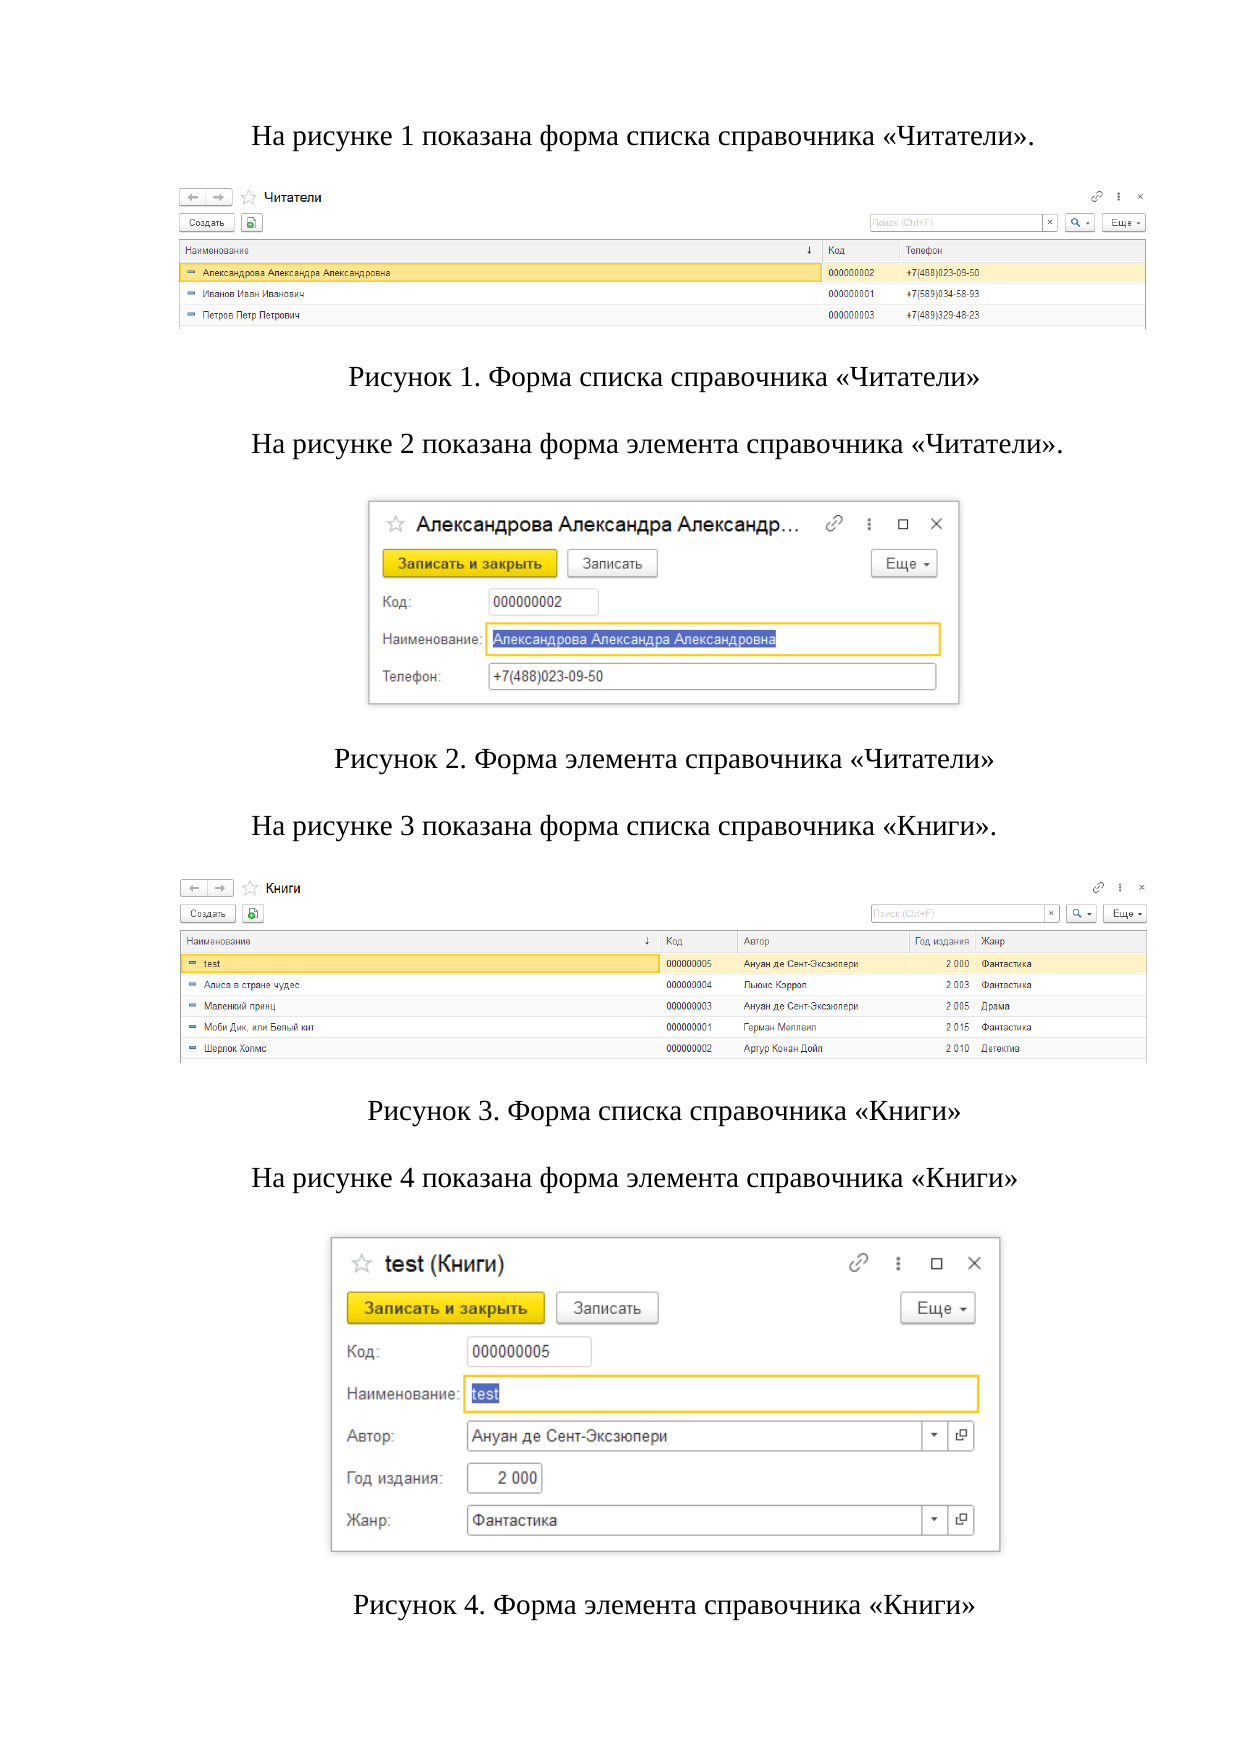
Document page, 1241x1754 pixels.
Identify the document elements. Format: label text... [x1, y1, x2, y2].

text Рисунок 3. Форма списка справочника «Книги» [177, 1093, 1152, 1126]
text На рисунке 2 показана форма элемента справочника «Читатели». [177, 426, 1152, 459]
picture [177, 185, 1152, 329]
text На рисунке 4 показана форма элемента справочника «Книги» [177, 1160, 1152, 1193]
text Рисунок 2. Форма элемента справочника «Читатели» [177, 741, 1152, 775]
text На рисунке 1 показана форма списка справочника «Читатели». [177, 118, 1152, 152]
picture [177, 875, 1152, 1063]
picture [321, 1226, 1008, 1557]
text Рисунок 1. Форма списка справочника «Читатели» [177, 359, 1152, 393]
text На рисунке 3 показана форма списка справочника «Книги». [177, 808, 1152, 842]
picture [363, 493, 965, 711]
text Рисунок 4. Форма элемента справочника «Книги» [177, 1587, 1152, 1621]
